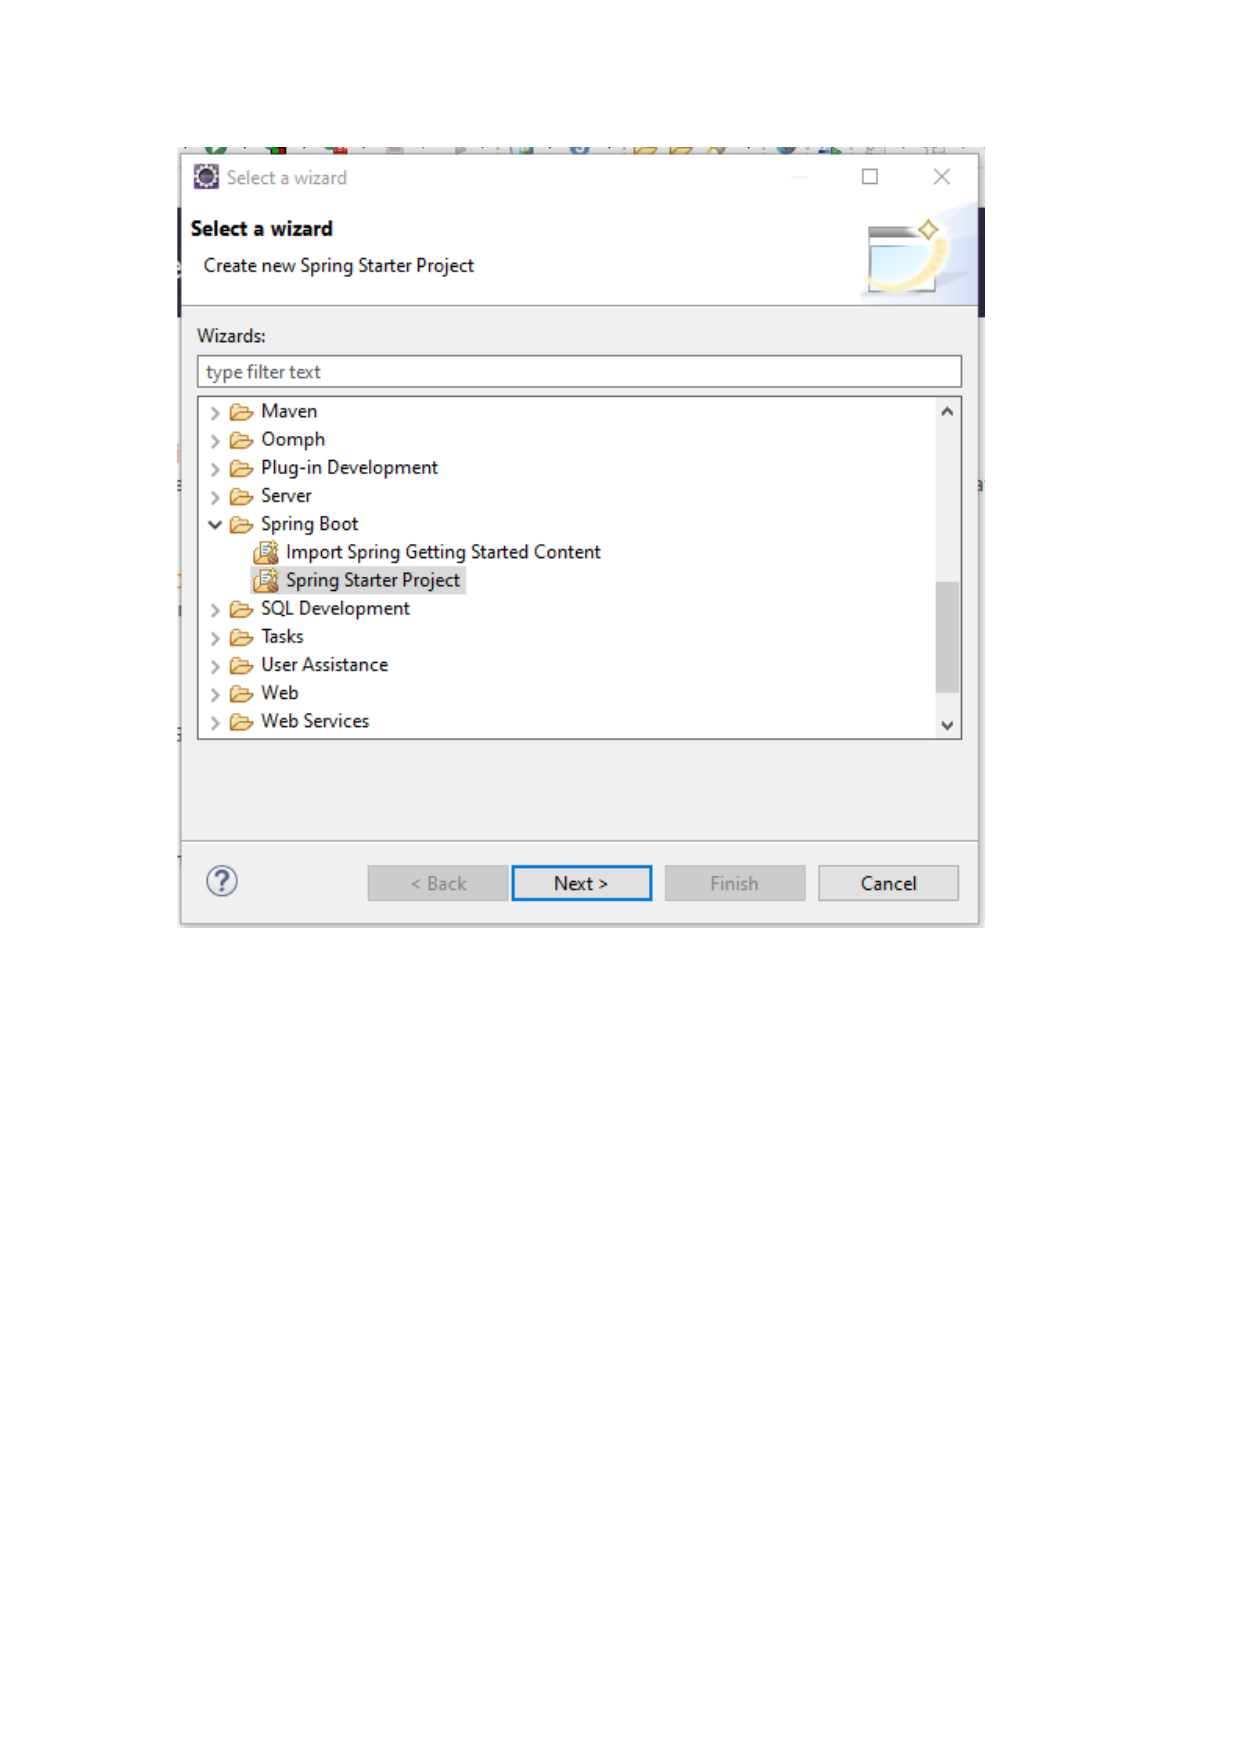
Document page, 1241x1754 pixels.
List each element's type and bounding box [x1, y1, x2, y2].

picture [177, 147, 985, 928]
